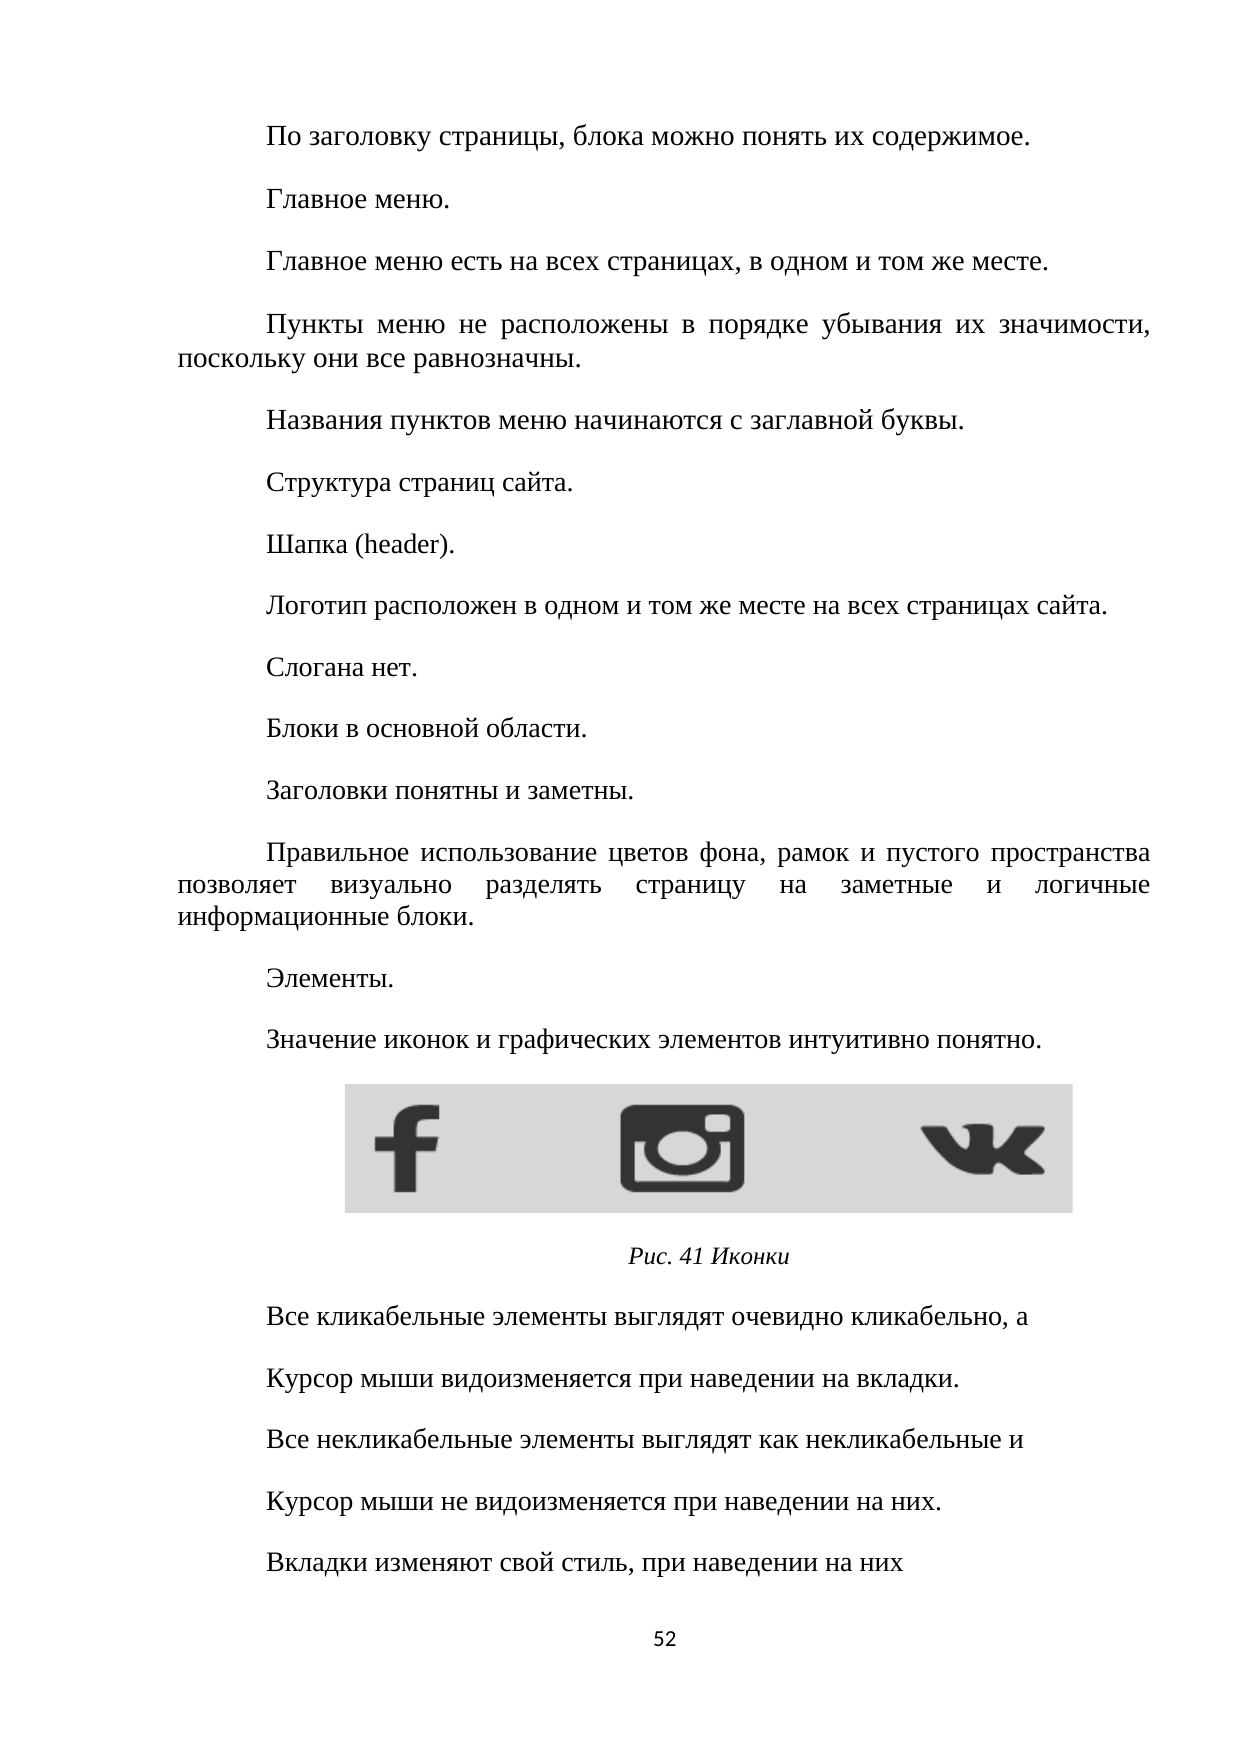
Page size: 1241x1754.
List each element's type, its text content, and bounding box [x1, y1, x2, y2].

text Правильное использование цветов фона, рамок и пустого пространства позволяет визуально разделять страницу на заметные и логичные информационные блоки. [177, 834, 1152, 932]
text Все некликабельные элементы выглядят как некликабельные и [177, 1422, 1152, 1455]
text Элементы. [177, 961, 1152, 993]
text Курсор мыши видоизменяется при наведении на вкладки. [177, 1361, 1152, 1393]
text Структура страниц сайта. [177, 465, 1152, 498]
text По заголовку страницы, блока можно понять их содержимое. [177, 118, 1152, 152]
text Пункты меню не расположены в порядке убывания их значимости, поскольку они все равнозначны. [177, 306, 1152, 373]
text Названия пунктов меню начинаются с заглавной буквы. [177, 402, 1152, 436]
text Курсор мыши не видоизменяется при наведении на них. [177, 1484, 1152, 1516]
text Рис. 41 Иконки [177, 1241, 1152, 1270]
text Вкладки изменяют свой стиль, при наведении на них [177, 1546, 1152, 1578]
text Слогана нет. [177, 650, 1152, 682]
text Значение иконок и графических элементов интуитивно понятно. [177, 1022, 1152, 1055]
text Главное меню есть на всех страницах, в одном и том же месте. [177, 243, 1152, 277]
text Главное меню. [177, 181, 1152, 214]
text Шапка (header). [177, 527, 1152, 559]
text Заголовки понятны и заметны. [177, 773, 1152, 805]
text Блоки в основной области. [177, 711, 1152, 744]
text Все кликабельные элементы выглядят очевидно кликабельно, а [177, 1299, 1152, 1332]
picture [344, 1084, 1073, 1213]
text Логотип расположен в одном и том же месте на всех страницах сайта. [177, 588, 1152, 621]
